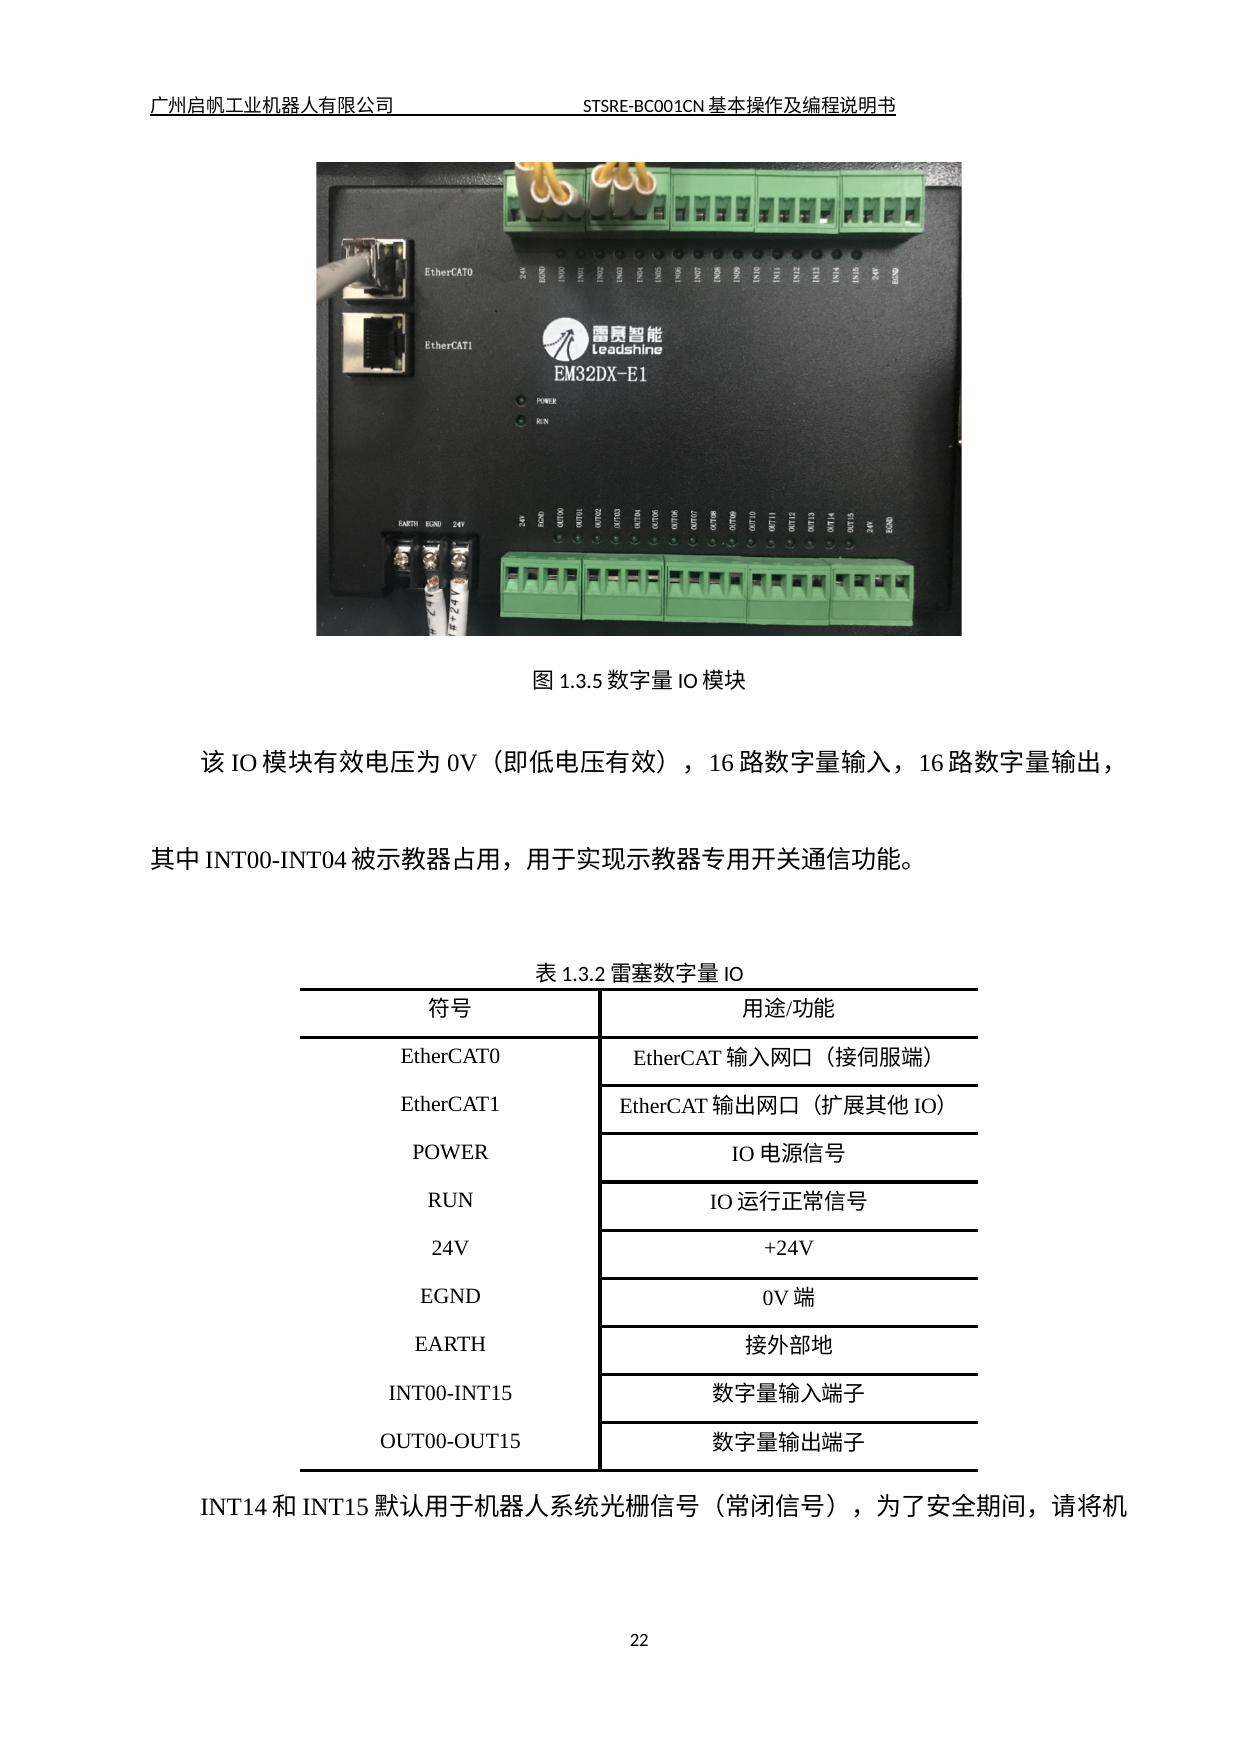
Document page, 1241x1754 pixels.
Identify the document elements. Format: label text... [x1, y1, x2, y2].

table_cell EtherCAT输出网口（扩展其他IO） [602, 1087, 978, 1132]
table_cell 接外部地 [602, 1328, 978, 1373]
table_cell EtherCAT输入网口（接伺服端） [602, 1039, 978, 1084]
table_cell OUT00-OUT15 [300, 1421, 598, 1469]
table_cell EARTH [300, 1325, 598, 1373]
table_cell 数字量输出端子 [602, 1424, 978, 1469]
table_cell RUN [300, 1180, 598, 1228]
table_cell EtherCAT1 [300, 1084, 598, 1132]
table_cell 0V端 [602, 1280, 978, 1325]
table_cell IO运行正常信号 [602, 1184, 978, 1228]
table_cell +24V [602, 1232, 978, 1277]
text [150, 1472, 1128, 1537]
table_cell EGND [300, 1277, 598, 1325]
picture [316, 162, 962, 636]
table_cell 24V [300, 1229, 598, 1277]
text 该IO模块有效电压为0V（即低电压有效），16路数字量输入，16路数字量输出，其中INT00-INT04被示教器占用，用于实现示教器专用开关通信功能。 [150, 728, 1128, 890]
text 图1.3.5 数字量IO模块 [150, 663, 1128, 695]
table_cell POWER [300, 1132, 598, 1180]
table_cell 数字量输入端子 [602, 1376, 978, 1421]
table_cell IO电源信号 [602, 1135, 978, 1180]
table_header 符号 [300, 991, 598, 1036]
table_header 用途/功能 [602, 991, 978, 1036]
table_cell INT00-INT15 [300, 1373, 598, 1421]
table_cell EtherCAT0 [300, 1039, 598, 1084]
text 表1.3.2雷塞数字量IO [150, 955, 1128, 988]
